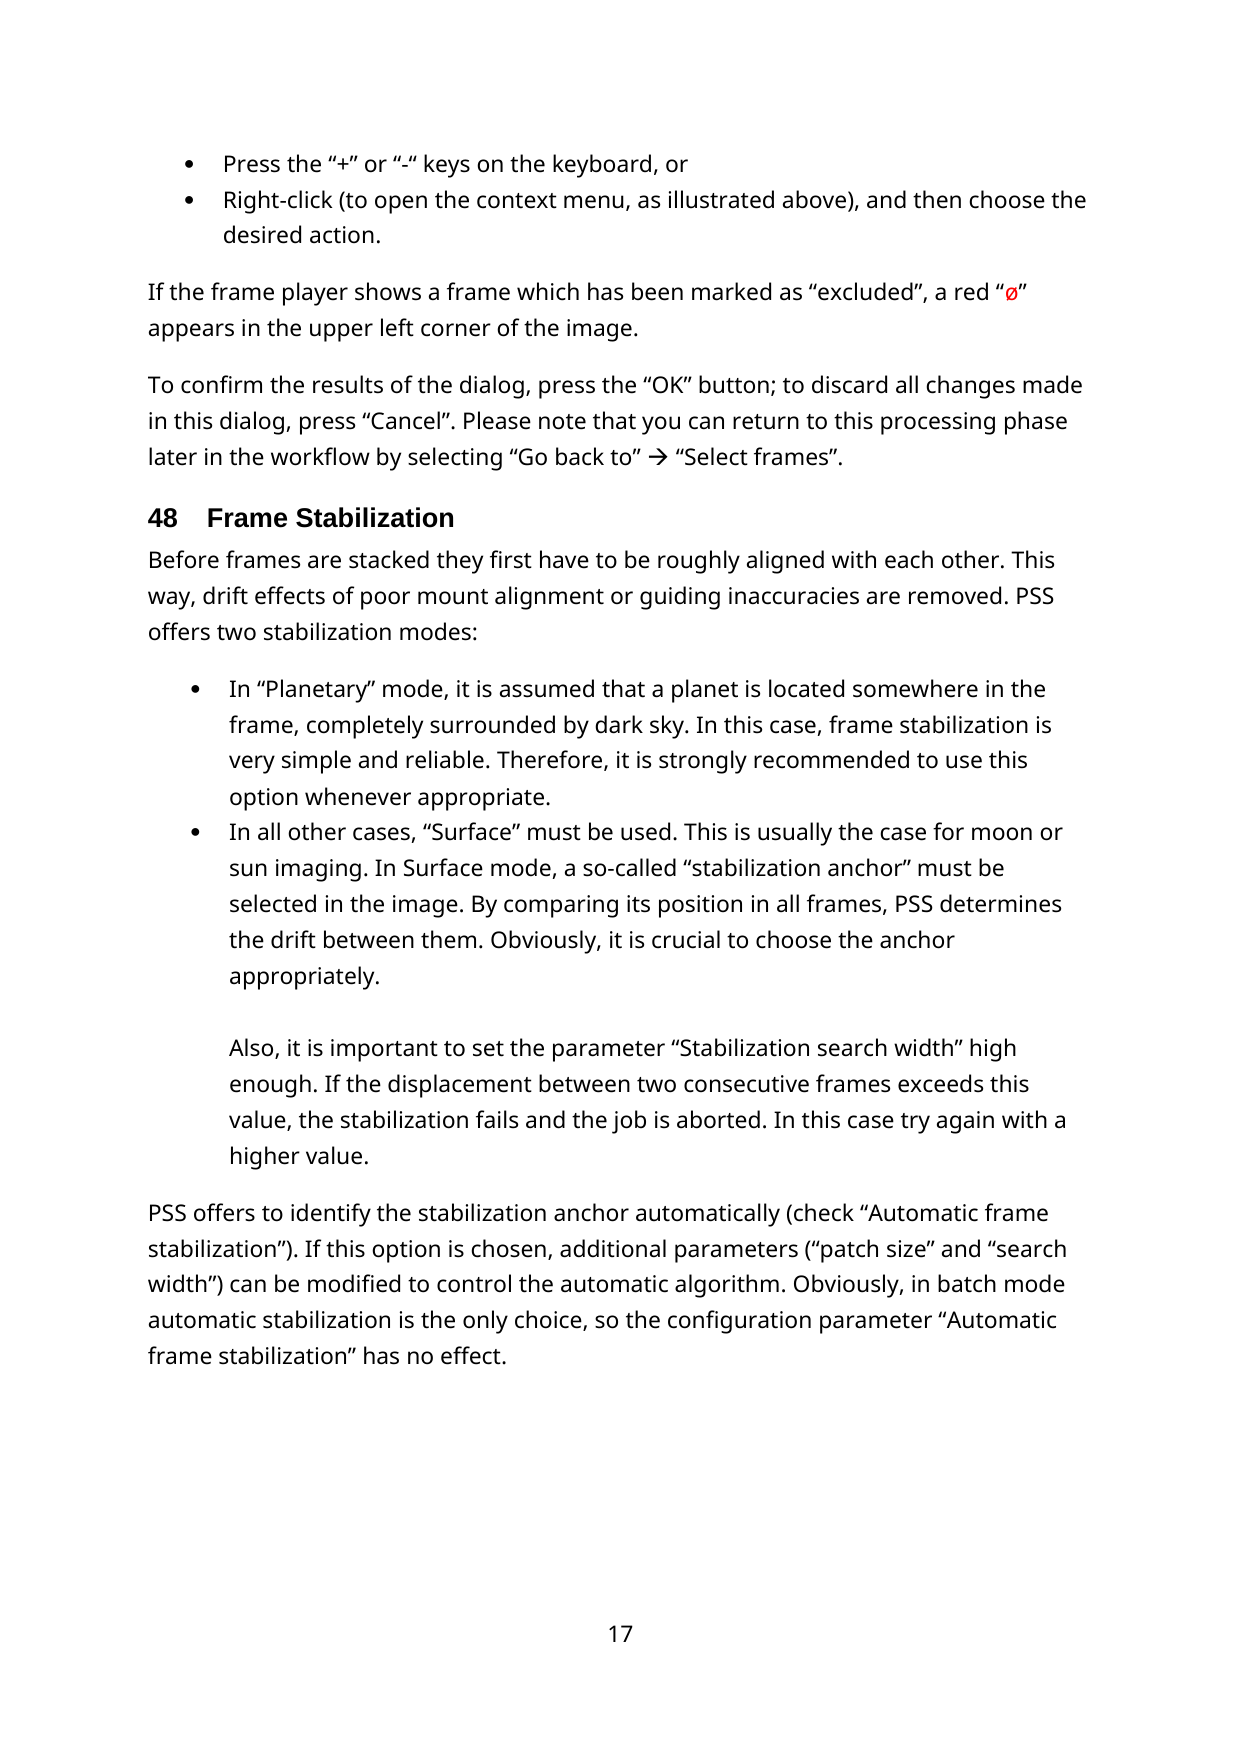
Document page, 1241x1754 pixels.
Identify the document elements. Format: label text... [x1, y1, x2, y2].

list In all other cases, “Surface” must be used. This is usually the case for moon or sun imaging. In Surface mode, a so-called “stabilization anchor” must be selected in the image. By comparing its position in all frames, PSS determines the drift between them. Obviously, it is crucial to choose the anchor appropriately. Also, it is important to set the parameter “Stabilization search width” high enough. If the displacement between two consecutive frames exceeds this value, the stabilization fails and the job is aborted. In this case try again with a higher value. [191, 816, 1093, 1171]
subtitle Frame Stabilization [148, 502, 1093, 533]
list Press the “+” or “-“ keys on the keyboard, or [185, 148, 1093, 179]
text PSS offers to identify the stabilization anchor automatically (check “Automatic frame stabilization”). If this option is chosen, additional parameters (“patch size” and “search width”) can be modified to control the automatic algorithm. Obviously, in batch mode automatic stabilization is the only choice, so the configuration parameter “Automatic frame stabilization” has no effect. [148, 1197, 1093, 1372]
text Before frames are stacked they first have to be roughly aligned with each other. This way, drift effects of poor mount alignment or guiding inaccuracies are removed. PSS offers two stabilization modes: [148, 544, 1093, 647]
list Right-click (to open the context menu, as illustrated above), and then choose the desired action. [185, 183, 1093, 251]
text To confirm the results of the dialog, press the “OK” button; to discard all changes made in this dialog, press “Cancel”. Please note that you can return to this processing phase later in the workflow by selecting “Go back to” “Select frames”. [148, 369, 1093, 472]
text If the frame player shows a frame which has been marked as “excluded”, a red “ø” appears in the upper left corner of the image. [148, 276, 1093, 343]
list In “Planetary” mode, it is assumed that a planet is located somewhere in the frame, completely surrounded by dark sky. In this case, frame stabilization is very simple and reliable. Therefore, it is strongly recommended to use this option whenever appropriate. [191, 673, 1093, 812]
